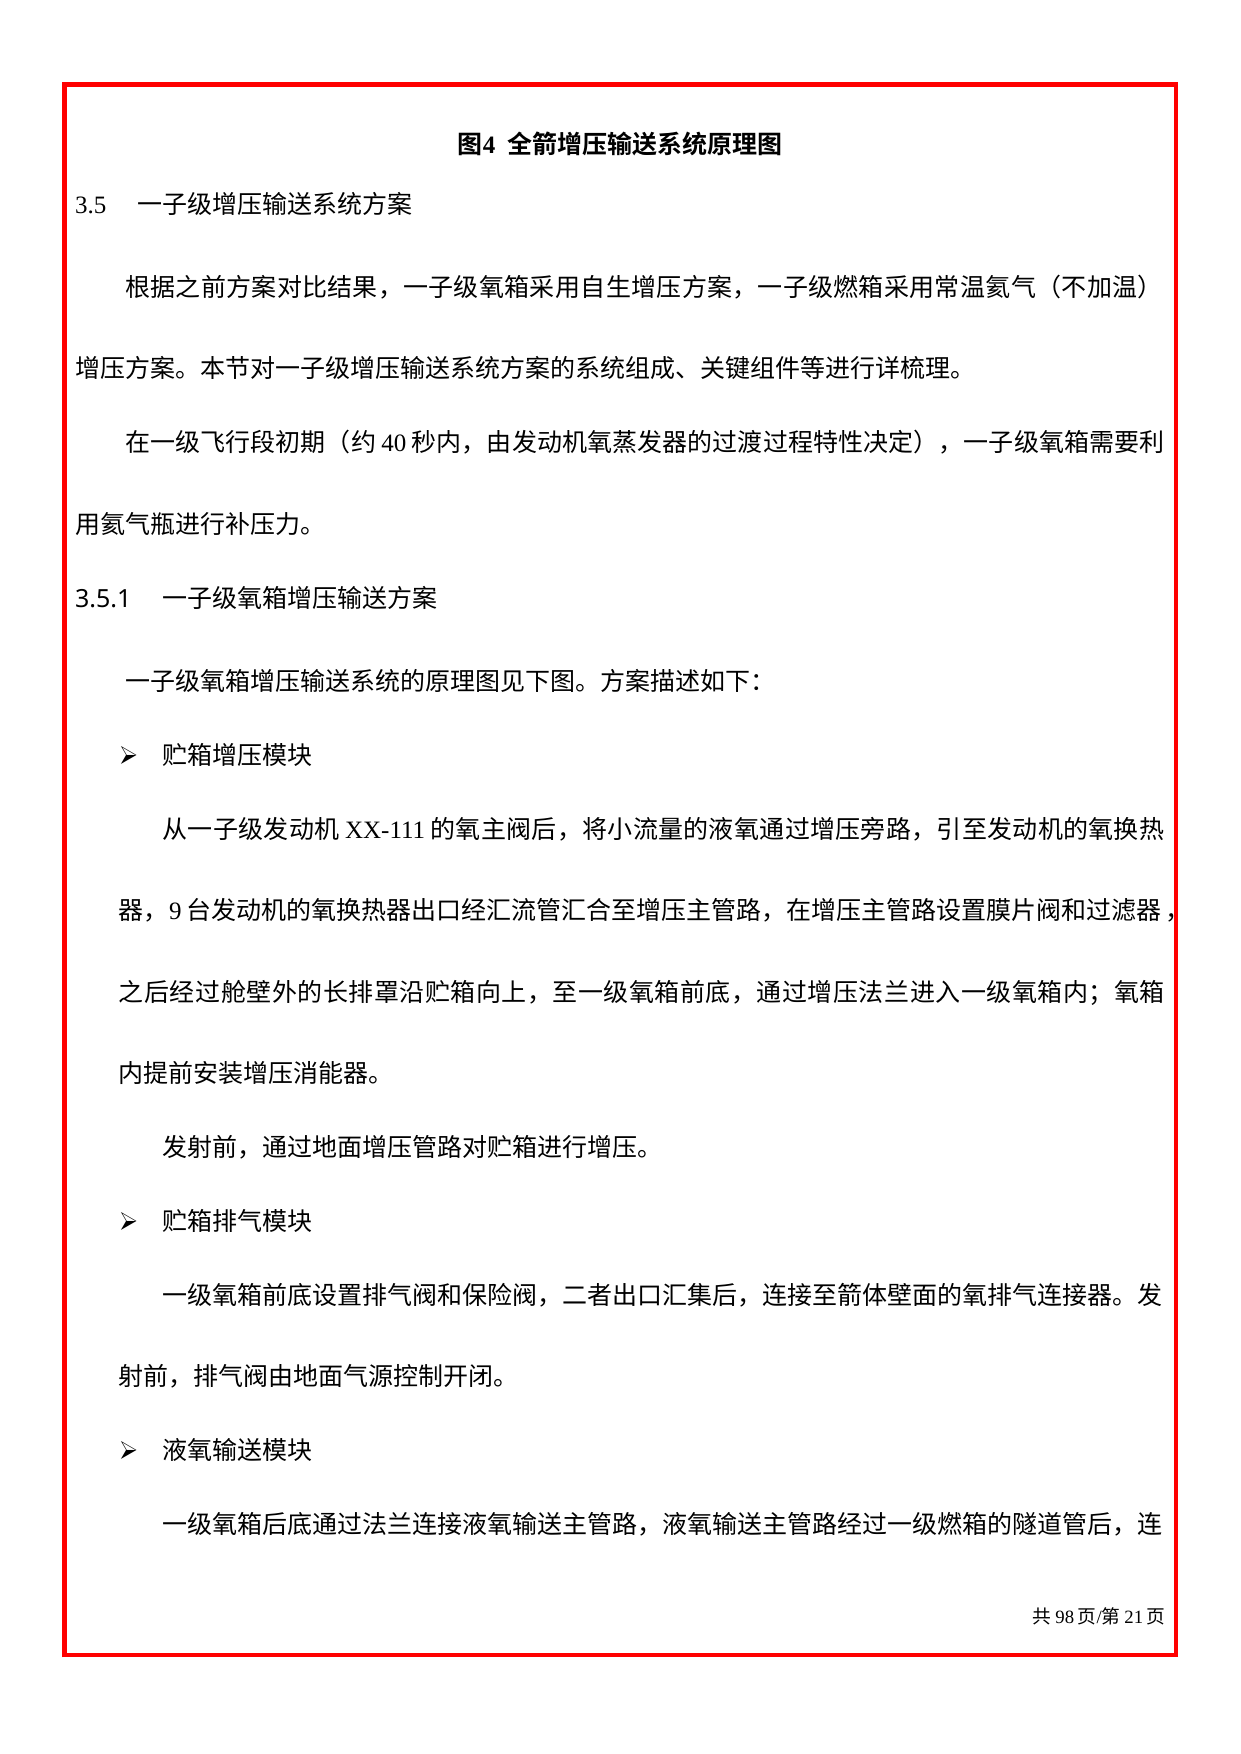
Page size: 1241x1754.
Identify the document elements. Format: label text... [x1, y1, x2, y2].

text 一子级氧箱增压输送系统的原理图见下图。方案描述如下： [75, 647, 1165, 712]
text 一级氧箱前底设置排气阀和保险阀，二者出口汇集后，连接至箭体壁面的氧排气连接器。发射前，排气阀由地面气源控制开闭。 [119, 1261, 1165, 1407]
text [119, 1490, 1165, 1555]
text 一子级氧箱增压输送方案 [75, 564, 1165, 629]
text 全箭增压输送系统原理图 [75, 125, 1165, 161]
text 发射前，通过地面增压管路对贮箱进行增压。 [119, 1113, 1165, 1178]
list 贮箱增压模块 [119, 721, 1165, 786]
text 从一子级发动机XX-111的氧主阀后，将小流量的液氧通过增压旁路，引至发动机的氧换热器，9台发动机的氧换热器出口经汇流管汇合至增压主管路，在增压主管路设置膜片阀和过滤器，之后经过舱壁外的长排罩沿贮箱向上，至一级氧箱前底，通过增压法兰进入一级氧箱内；氧箱内提前安装增压消能器。 [119, 795, 1165, 1104]
text 根据之前方案对比结果，一子级氧箱采用自生增压方案，一子级燃箱采用常温氦气（不加温）增压方案。本节对一子级增压输送系统方案的系统组成、关键组件等进行详梳理。 [75, 253, 1165, 399]
text 在一级飞行段初期（约40秒内，由发动机氧蒸发器的过渡过程特性决定），一子级氧箱需要利用氦气瓶进行补压力。 [75, 408, 1165, 555]
list 贮箱排气模块 [119, 1187, 1165, 1252]
text 一子级增压输送系统方案 [75, 170, 1165, 235]
list 液氧输送模块 [119, 1416, 1165, 1481]
